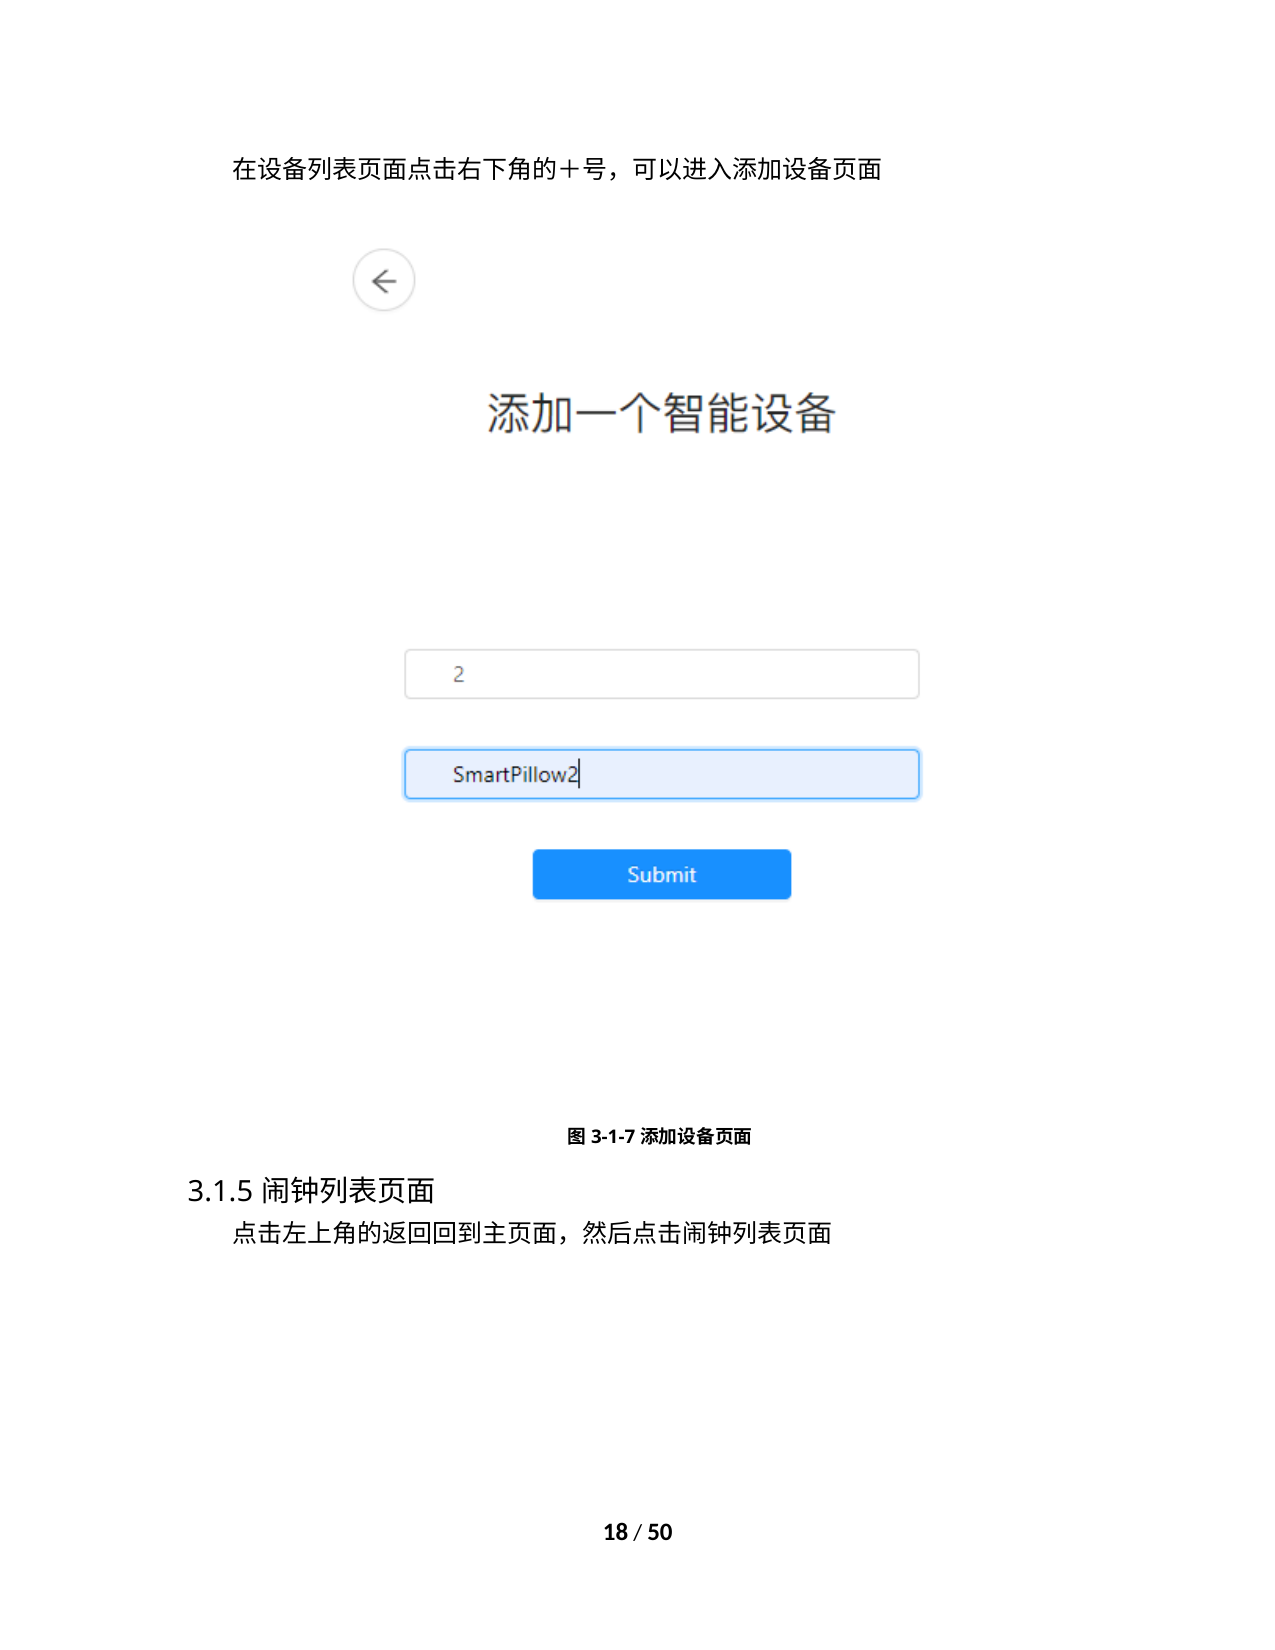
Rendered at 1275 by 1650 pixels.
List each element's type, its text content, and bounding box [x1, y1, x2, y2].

subtitle 3.1.5 闹钟列表页面 [187, 1167, 1087, 1210]
text 在设备列表页面点击右下角的＋号，可以进入添加设备页面 [187, 150, 1087, 186]
text 点击左上角的返回回到主页面，然后点击闹钟列表页面 [187, 1213, 1087, 1249]
text 图 3-1-7 添加设备页面 [187, 1121, 1087, 1149]
picture [342, 205, 978, 1103]
